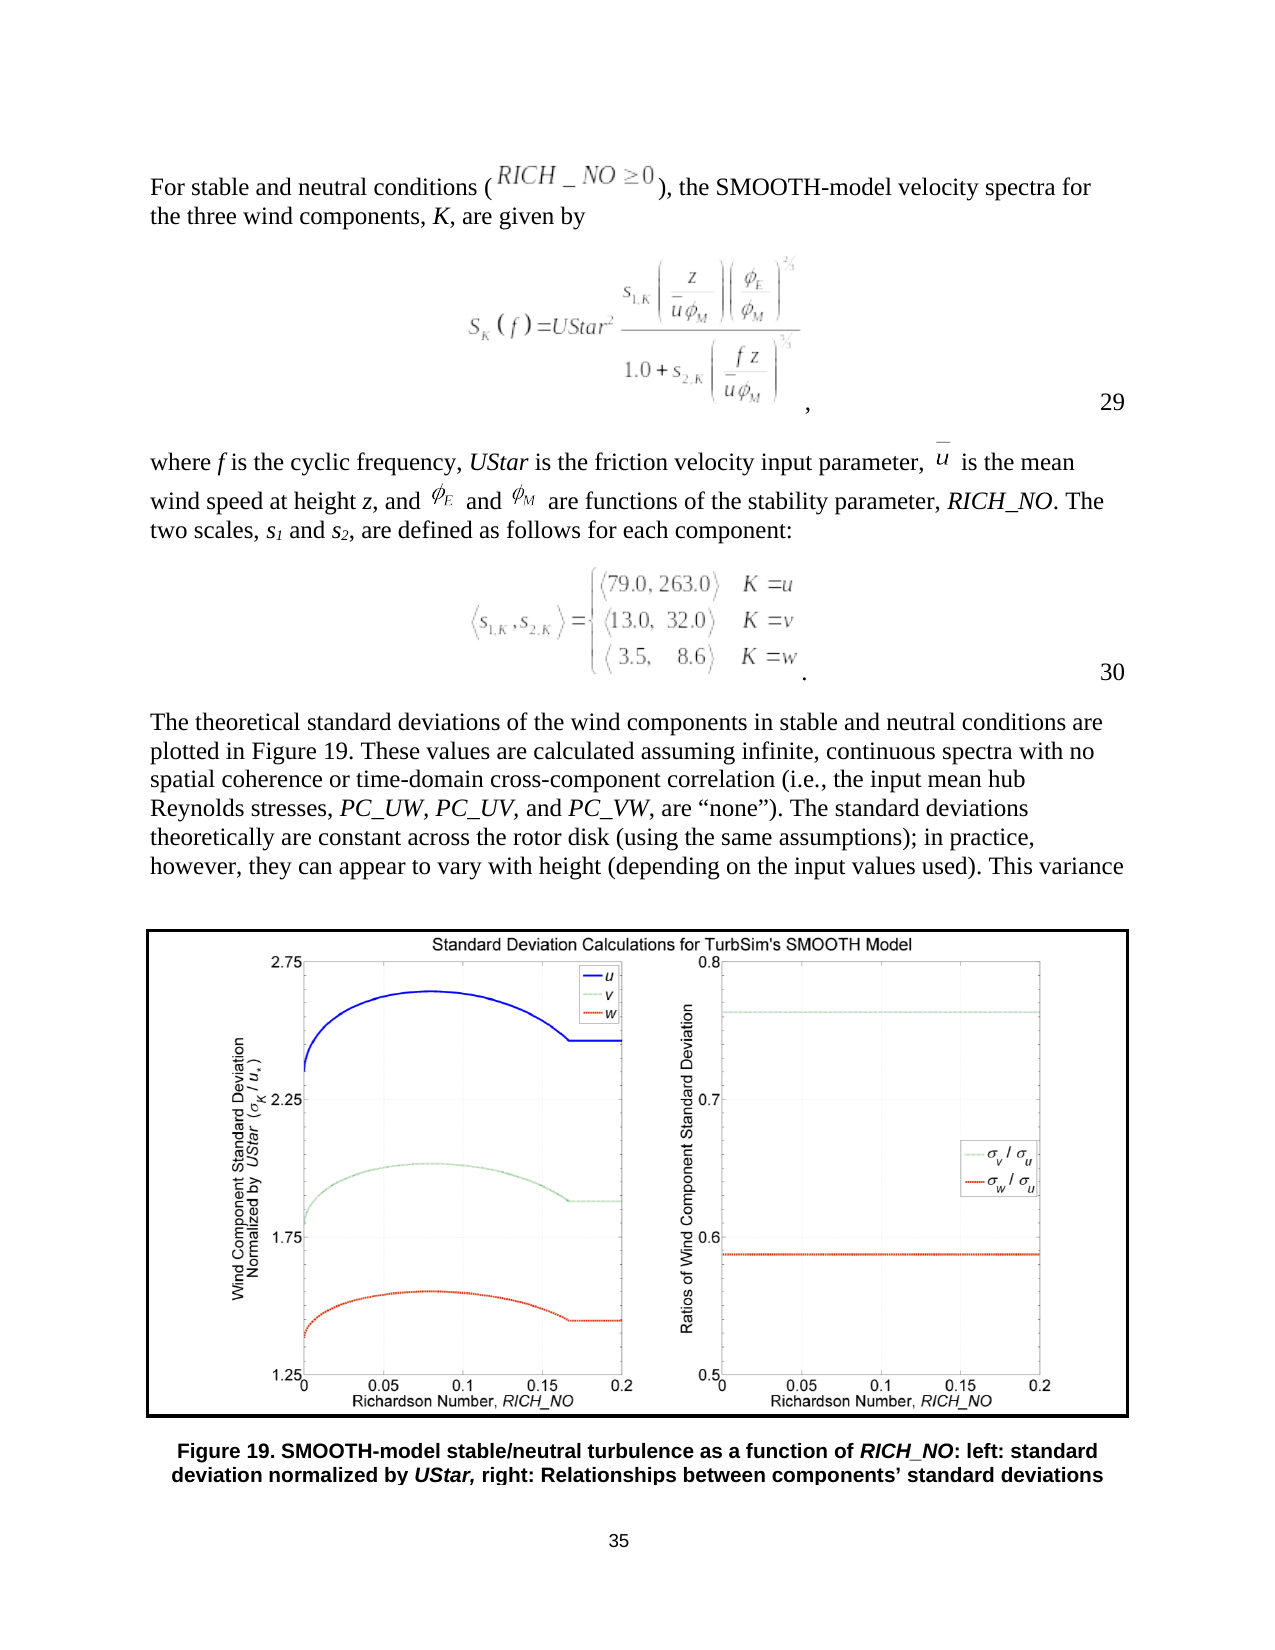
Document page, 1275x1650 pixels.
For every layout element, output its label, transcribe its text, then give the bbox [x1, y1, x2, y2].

picture [217, 934, 1058, 1413]
text . (30) [150, 564, 1125, 686]
text where f is the cyclic frequency, UStar is the friction velocity input parameter, is the mean wind speed at height z, and and are functions of the stability parameter, RICH_NO. The two scales, s1 and s2, are defined as follows for each component: [150, 437, 1125, 543]
text For stable and neutral conditions (), the SMOOTH-model velocity spectra for the three wind components, K, are given by [150, 162, 1125, 229]
text , (29) [150, 250, 1125, 416]
